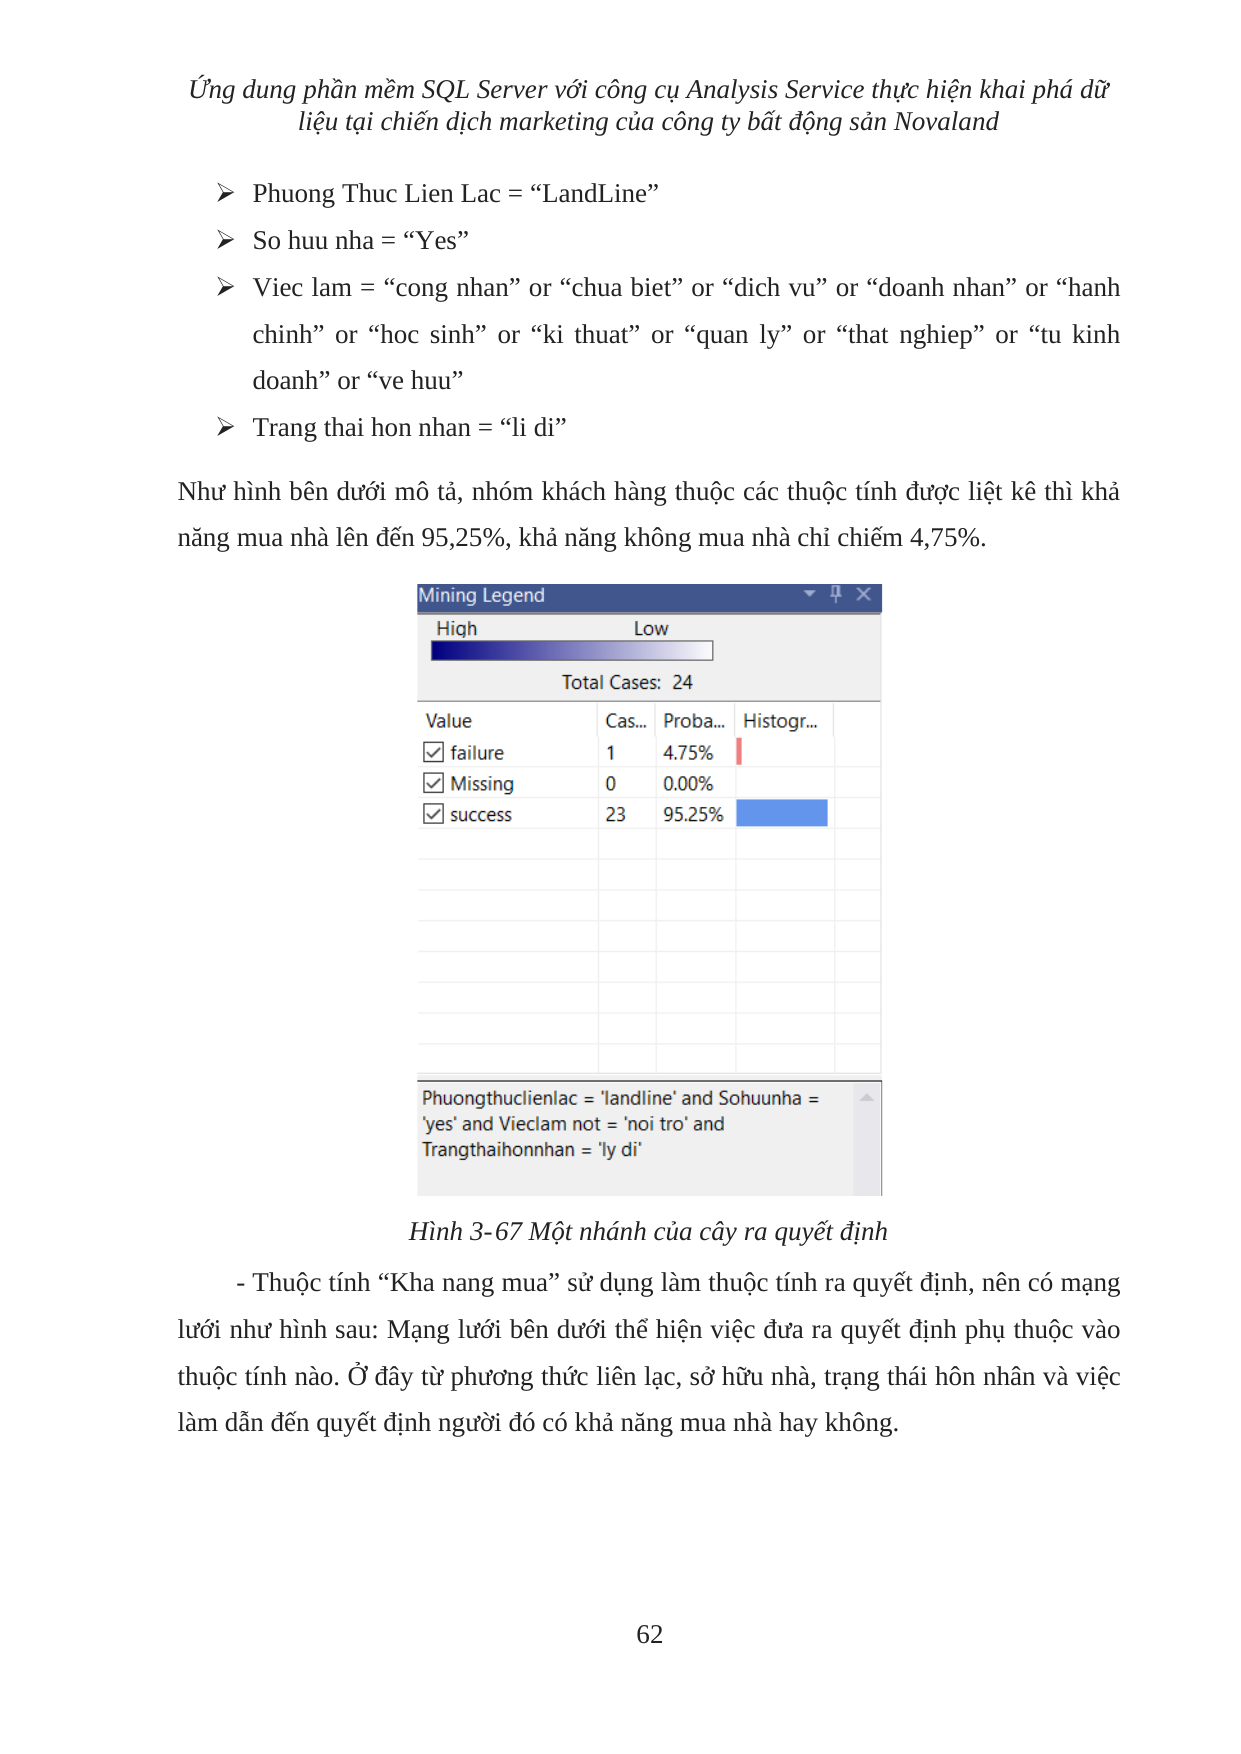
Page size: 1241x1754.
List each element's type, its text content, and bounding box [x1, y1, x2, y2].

text Như hình bên dưới mô tả, nhóm khách hàng thuộc các thuộc tính được liệt kê thì khả năng mua nhà lên đến 95,25%, khả năng không mua nhà chỉ chiếm 4,75%. [177, 474, 1122, 552]
list Trang thai hon nhan = “li di” [215, 411, 1122, 442]
list So huu nha = “Yes” [215, 224, 1122, 255]
text - Thuộc tính “Kha nang mua” sử dụng làm thuộc tính ra quyết định, nên có mạng lưới như hình sau: Mạng lưới bên dưới thể hiện việc đưa ra quyết định phụ thuộc vào thuộc tính nào. Ở đây từ phương thức liên lạc, sở hữu nhà, trạng thái hôn nhân và việc làm dẫn đến quyết định người đó có khả năng mua nhà hay không. [177, 1267, 1122, 1438]
list Viec lam = “cong nhan” or “chua biet” or “dich vu” or “doanh nhan” or “hanh chinh” or “hoc sinh” or “ki thuat” or “quan ly” or “that nghiep” or “tu kinh doanh” or “ve huu” [215, 271, 1122, 396]
list Phuong Thuc Lien Lac = “LandLine” [215, 177, 1122, 208]
picture [417, 584, 883, 1196]
